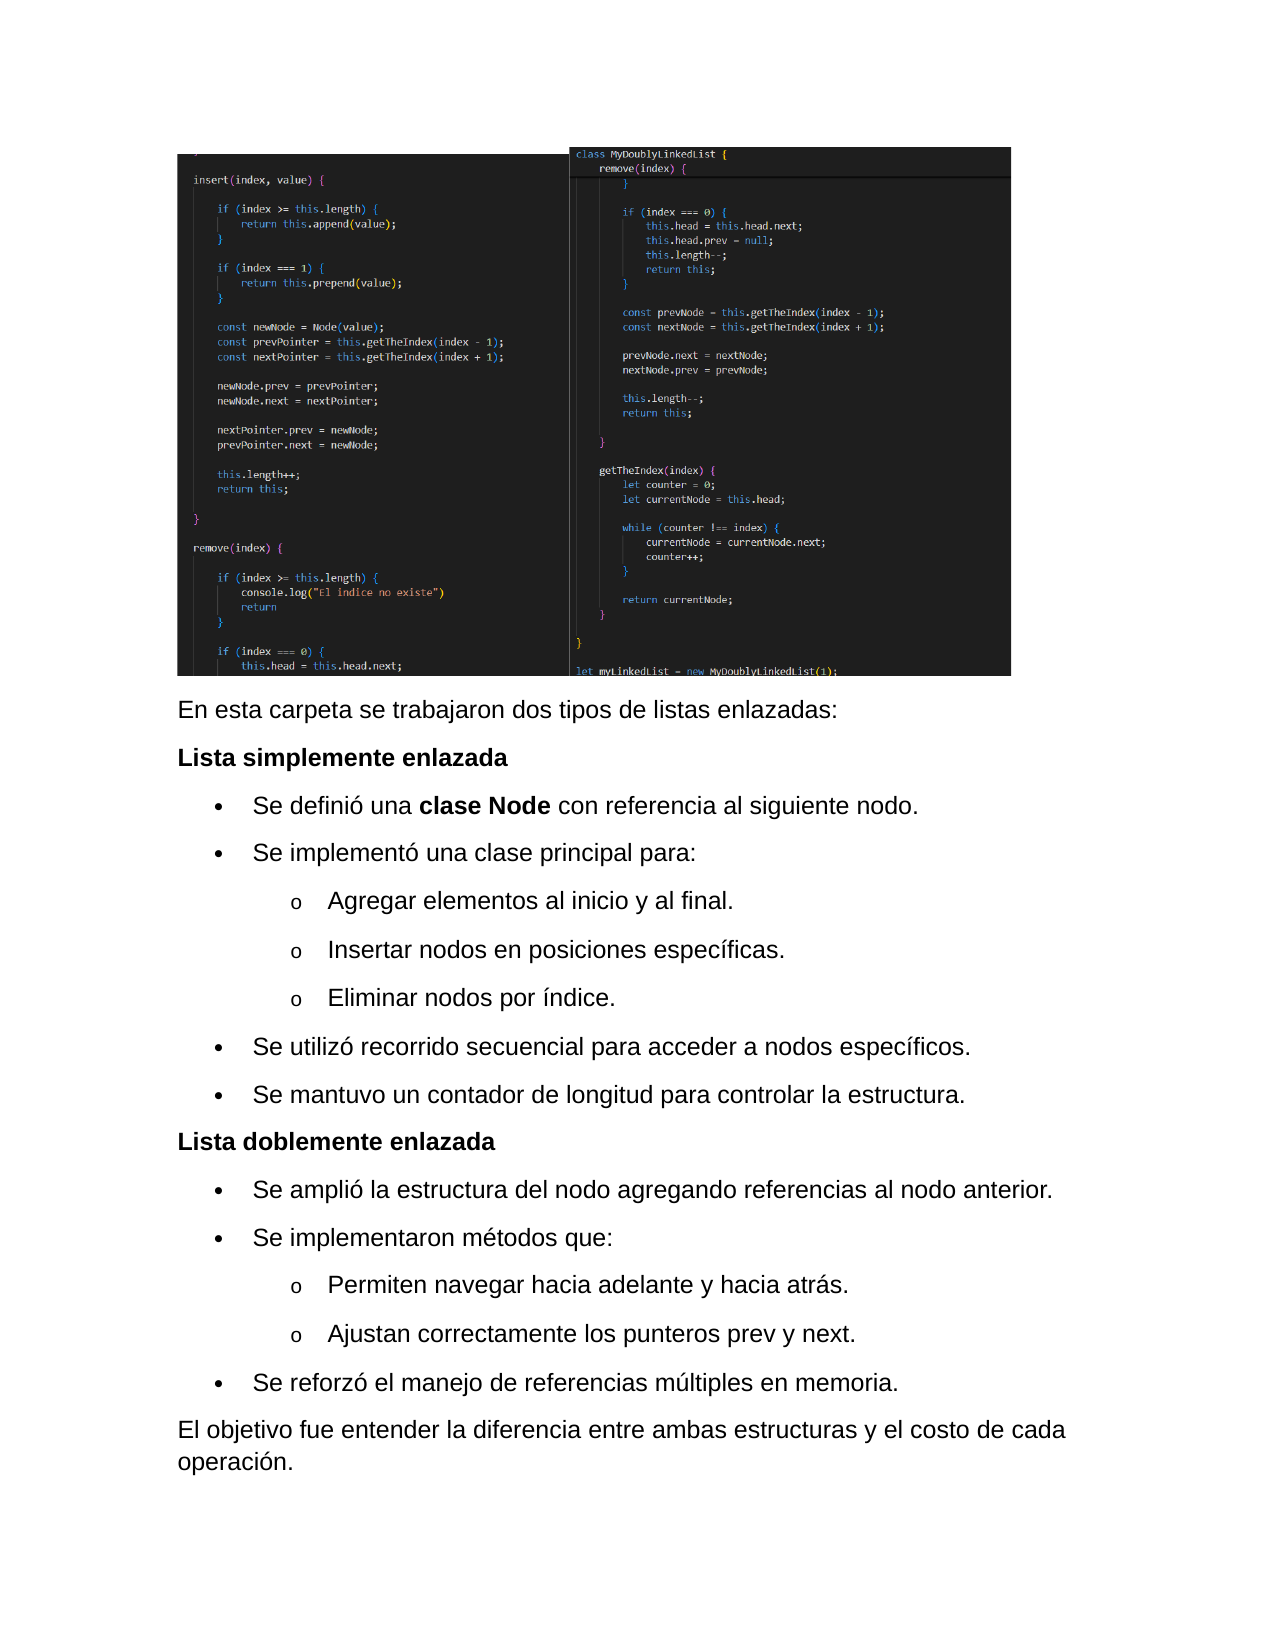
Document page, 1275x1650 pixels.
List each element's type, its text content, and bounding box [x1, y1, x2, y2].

list Se mantuvo un contador de longitud para controlar la estructura. [215, 1080, 1098, 1108]
text El objetivo fue entender la diferencia entre ambas estructuras y el costo de cada operación. [177, 1416, 1098, 1475]
text En esta carpeta se trabajaron dos tipos de listas enlazadas: [177, 695, 1098, 724]
list Se implementó una clase principal para: [215, 838, 1098, 867]
list Se definió una clase Node con referencia al siguiente nodo. [215, 791, 1098, 819]
list Insertar nodos en posiciones específicas. [290, 935, 1098, 964]
list Permiten navegar hacia adelante y hacia atrás. [290, 1271, 1098, 1300]
list Agregar elementos al inicio y al final. [290, 886, 1098, 916]
text Lista simplemente enlazada [177, 743, 1098, 772]
picture [177, 147, 1012, 676]
list Se implementaron métodos que: [215, 1223, 1098, 1252]
list Eliminar nodos por índice. [290, 983, 1098, 1013]
list Se utilizó recorrido secuencial para acceder a nodos específicos. [215, 1032, 1098, 1061]
list Ajustan correctamente los punteros prev y next. [290, 1319, 1098, 1349]
list Se reforzó el manejo de referencias múltiples en memoria. [215, 1368, 1098, 1397]
list Se amplió la estructura del nodo agregando referencias al nodo anterior. [215, 1175, 1098, 1204]
text Lista doblemente enlazada [177, 1127, 1098, 1156]
